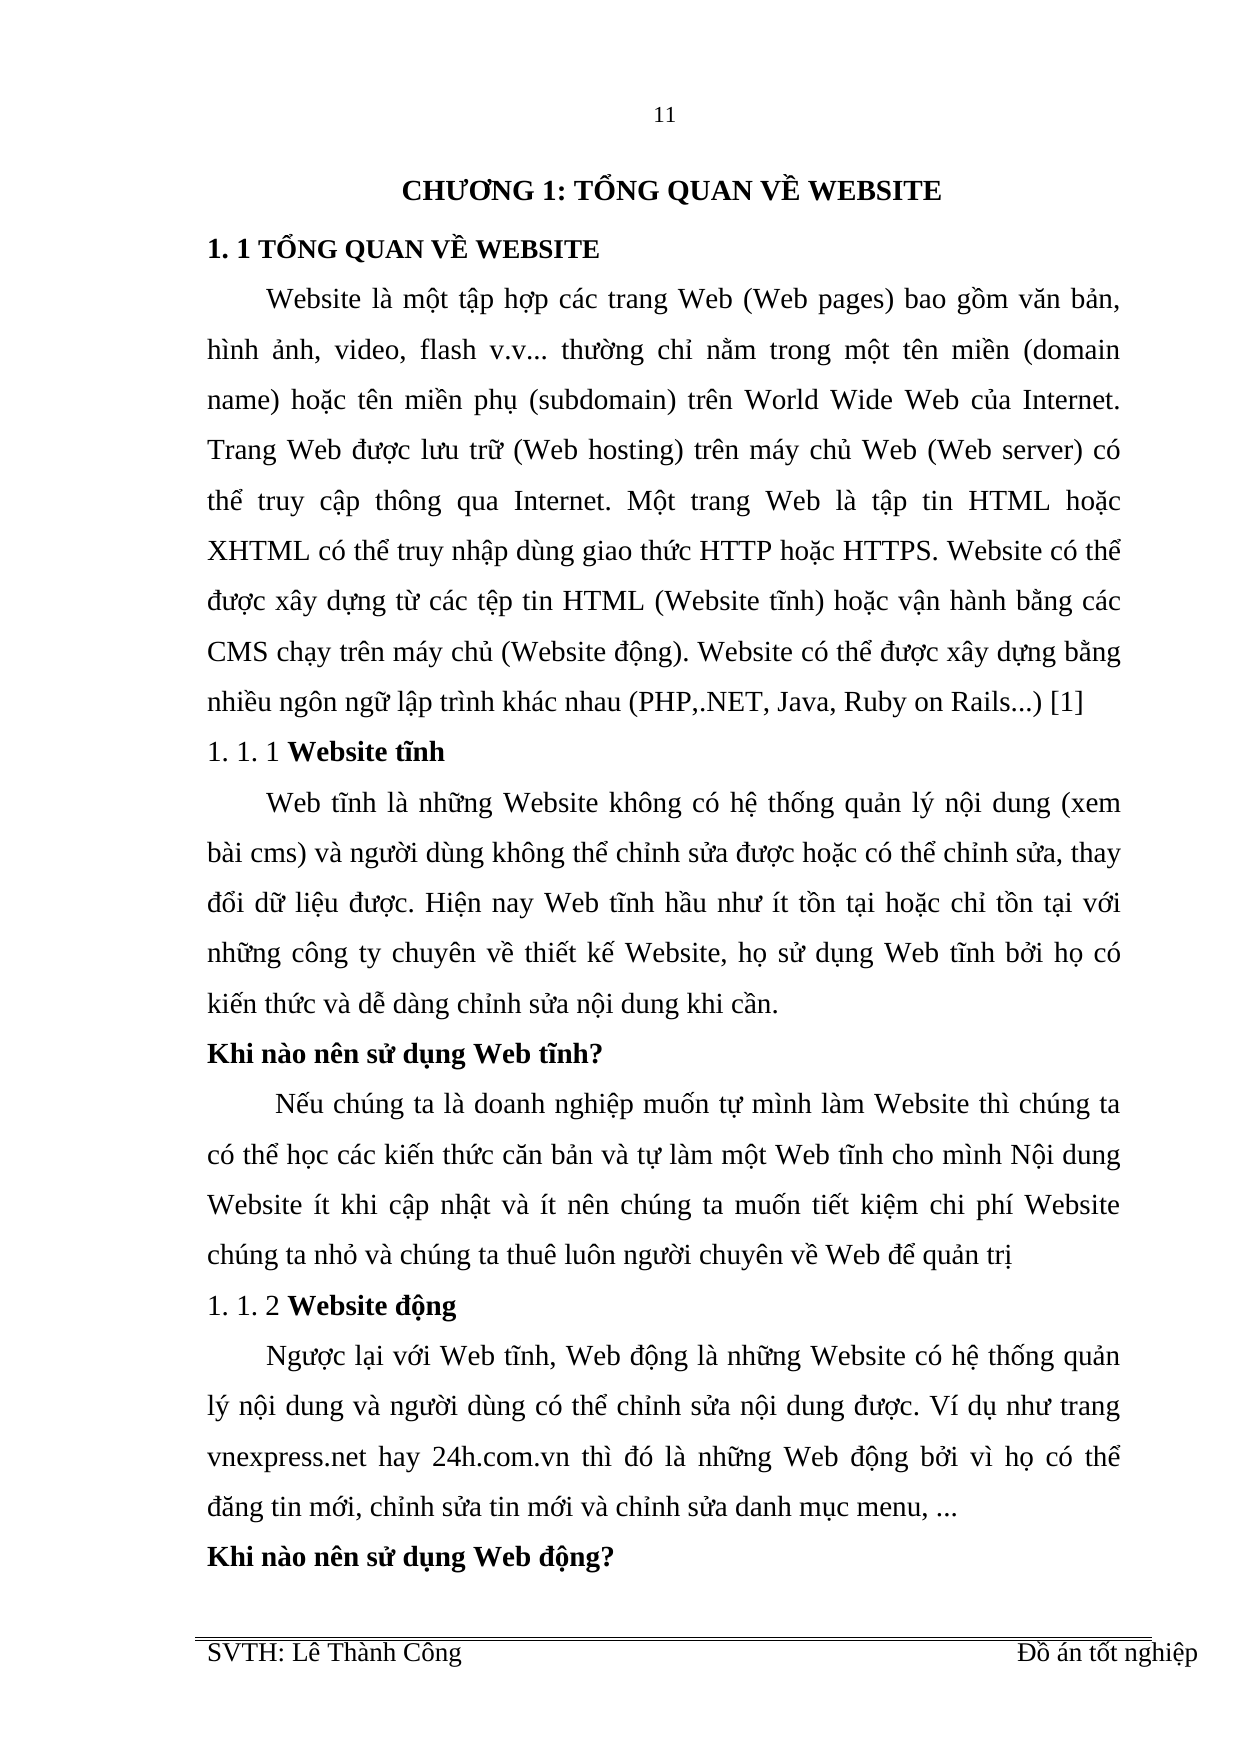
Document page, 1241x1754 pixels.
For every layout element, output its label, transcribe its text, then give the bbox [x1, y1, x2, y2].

text Web tĩnh là những Website không có hệ thống quản lý nội dung (xem bài cms) và người dùng không thể chỉnh sửa được hoặc có thể chỉnh sửa, thay đổi dữ liệu được. Hiện nay Web tĩnh hầu như ít tồn tại hoặc chỉ tồn tại với những công ty chuyên về thiết kế Website, họ sử dụng Web tĩnh bởi họ có kiến thức và dễ dàng chỉnh sửa nội dung khi cần. [207, 785, 1122, 1019]
text Khi nào nên sử dụng Web động? [207, 1539, 1122, 1573]
subtitle Website tĩnh [207, 734, 1122, 768]
subtitle TỔNG QUAN VỀ WEBSITE [222, 173, 1122, 206]
text Ngược lại với Web tĩnh, Web động là những Website có hệ thống quản lý nội dung và người dùng có thể chỉnh sửa nội dung được. Ví dụ như trang vnexpress.net hay 24h.com.vn thì đó là những Web động bởi vì họ có thể đăng tin mới, chỉnh sửa tin mới và chỉnh sửa danh mục menu, ... [207, 1338, 1122, 1523]
subtitle Tổng quan về Website [207, 231, 1122, 265]
text Website là một tập hợp các trang Web (Web pages) bao gồm văn bản, hình ảnh, video, flash v.v... thường chỉ nằm trong một tên miền (domain name) hoặc tên miền phụ (subdomain) trên World Wide Web của Internet. Trang Web được lưu trữ (Web hosting) trên máy chủ Web (Web server) có thể truy cập thông qua Internet. Một trang Web là tập tin HTML hoặc XHTML có thể truy nhập dùng giao thức HTTP hoặc HTTPS. Website có thể được xây dựng từ các tệp tin HTML (Website tĩnh) hoặc vận hành bằng các CMS chạy trên máy chủ (Website động). Website có thể được xây dựng bằng nhiều ngôn ngữ lập trình khác nhau (PHP,.NET, Java, Ruby on Rails...) [207, 282, 1122, 718]
text Khi nào nên sử dụng Web tĩnh? [207, 1036, 1122, 1070]
text Nếu chúng ta là doanh nghiệp muốn tự mình làm Website thì chúng ta có thể học các kiến thức căn bản và tự làm một Web tĩnh cho mình Nội dung Website ít khi cập nhật và ít nên chúng ta muốn tiết kiệm chi phí Website chúng ta nhỏ và chúng ta thuê luôn người chuyên về Web để quản trị [207, 1087, 1122, 1271]
subtitle Website động [207, 1288, 1122, 1321]
